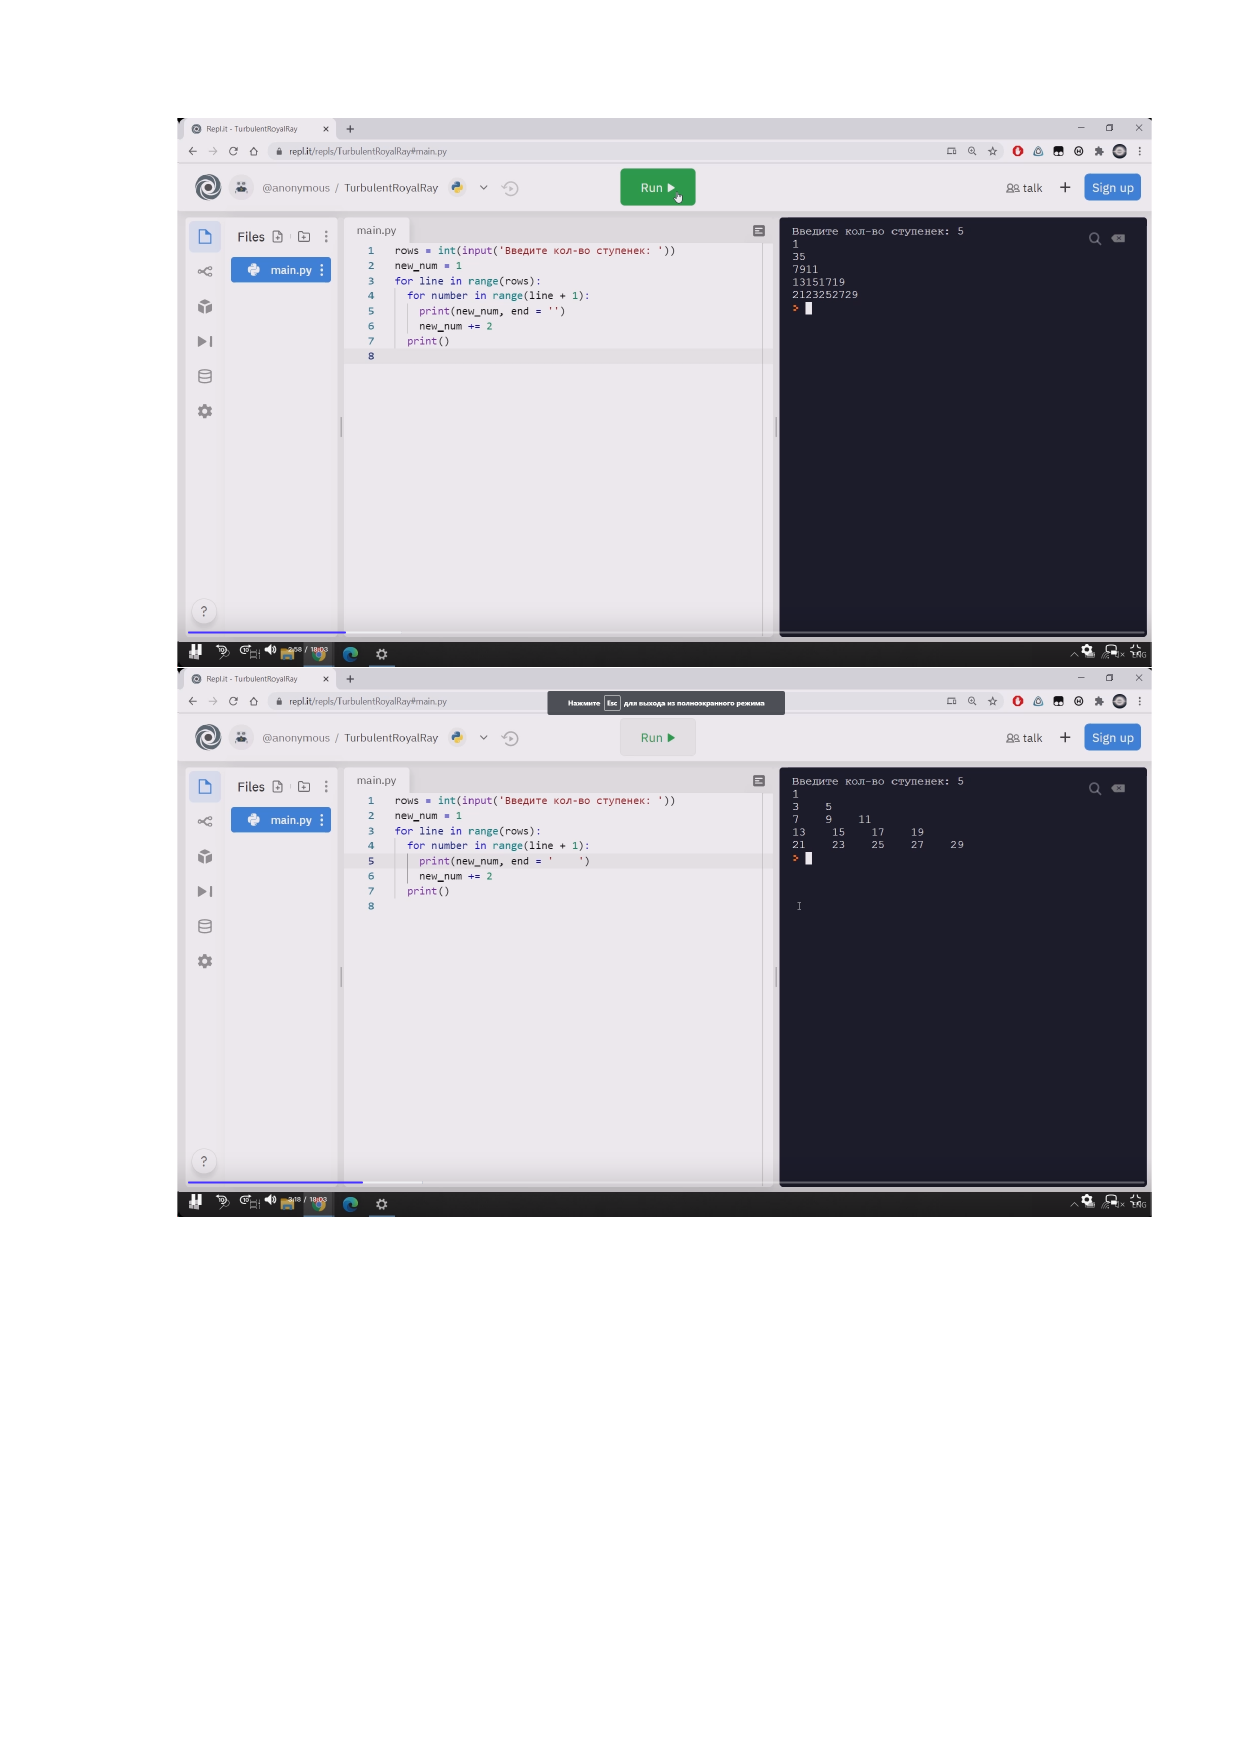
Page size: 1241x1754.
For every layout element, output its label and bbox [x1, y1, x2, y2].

picture [177, 668, 1152, 1217]
picture [177, 118, 1152, 667]
